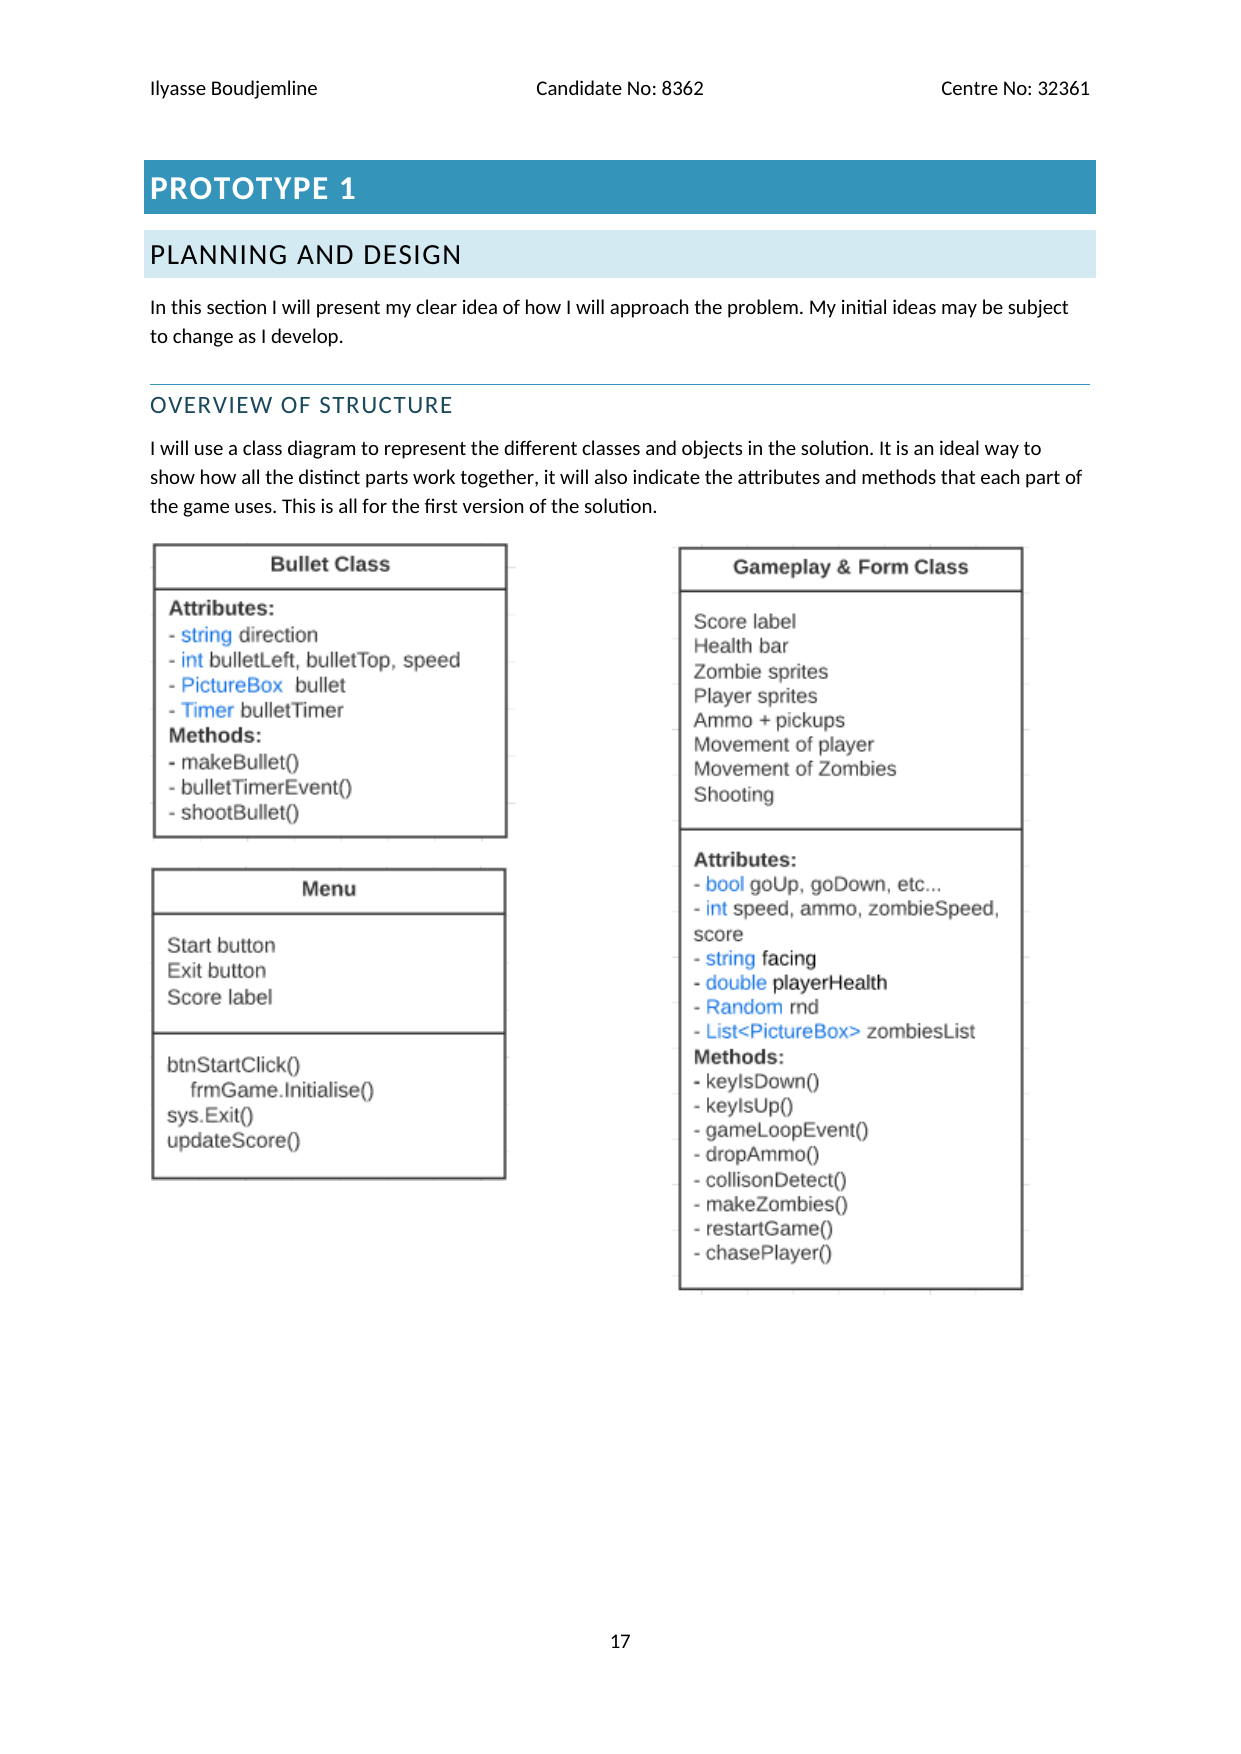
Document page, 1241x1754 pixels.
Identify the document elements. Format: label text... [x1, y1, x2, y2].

subtitle Prototype 1 [150, 167, 1090, 207]
subtitle Planning and Design [150, 236, 1090, 272]
picture [150, 543, 516, 842]
picture [150, 866, 510, 1181]
subtitle Overview of Structure [150, 385, 1090, 420]
text I will use a class diagram to represent the different classes and objects in the solution. It is an ideal way to show how all the distinct parts work together, it will also indicate the attributes and methods that each part of the game uses. This is all for the first version of the solution. [150, 435, 1090, 518]
text In this section I will present my clear idea of how I will approach the problem. My initial ideas may be subject to change as I develop. [150, 294, 1090, 348]
picture [671, 544, 1030, 1295]
